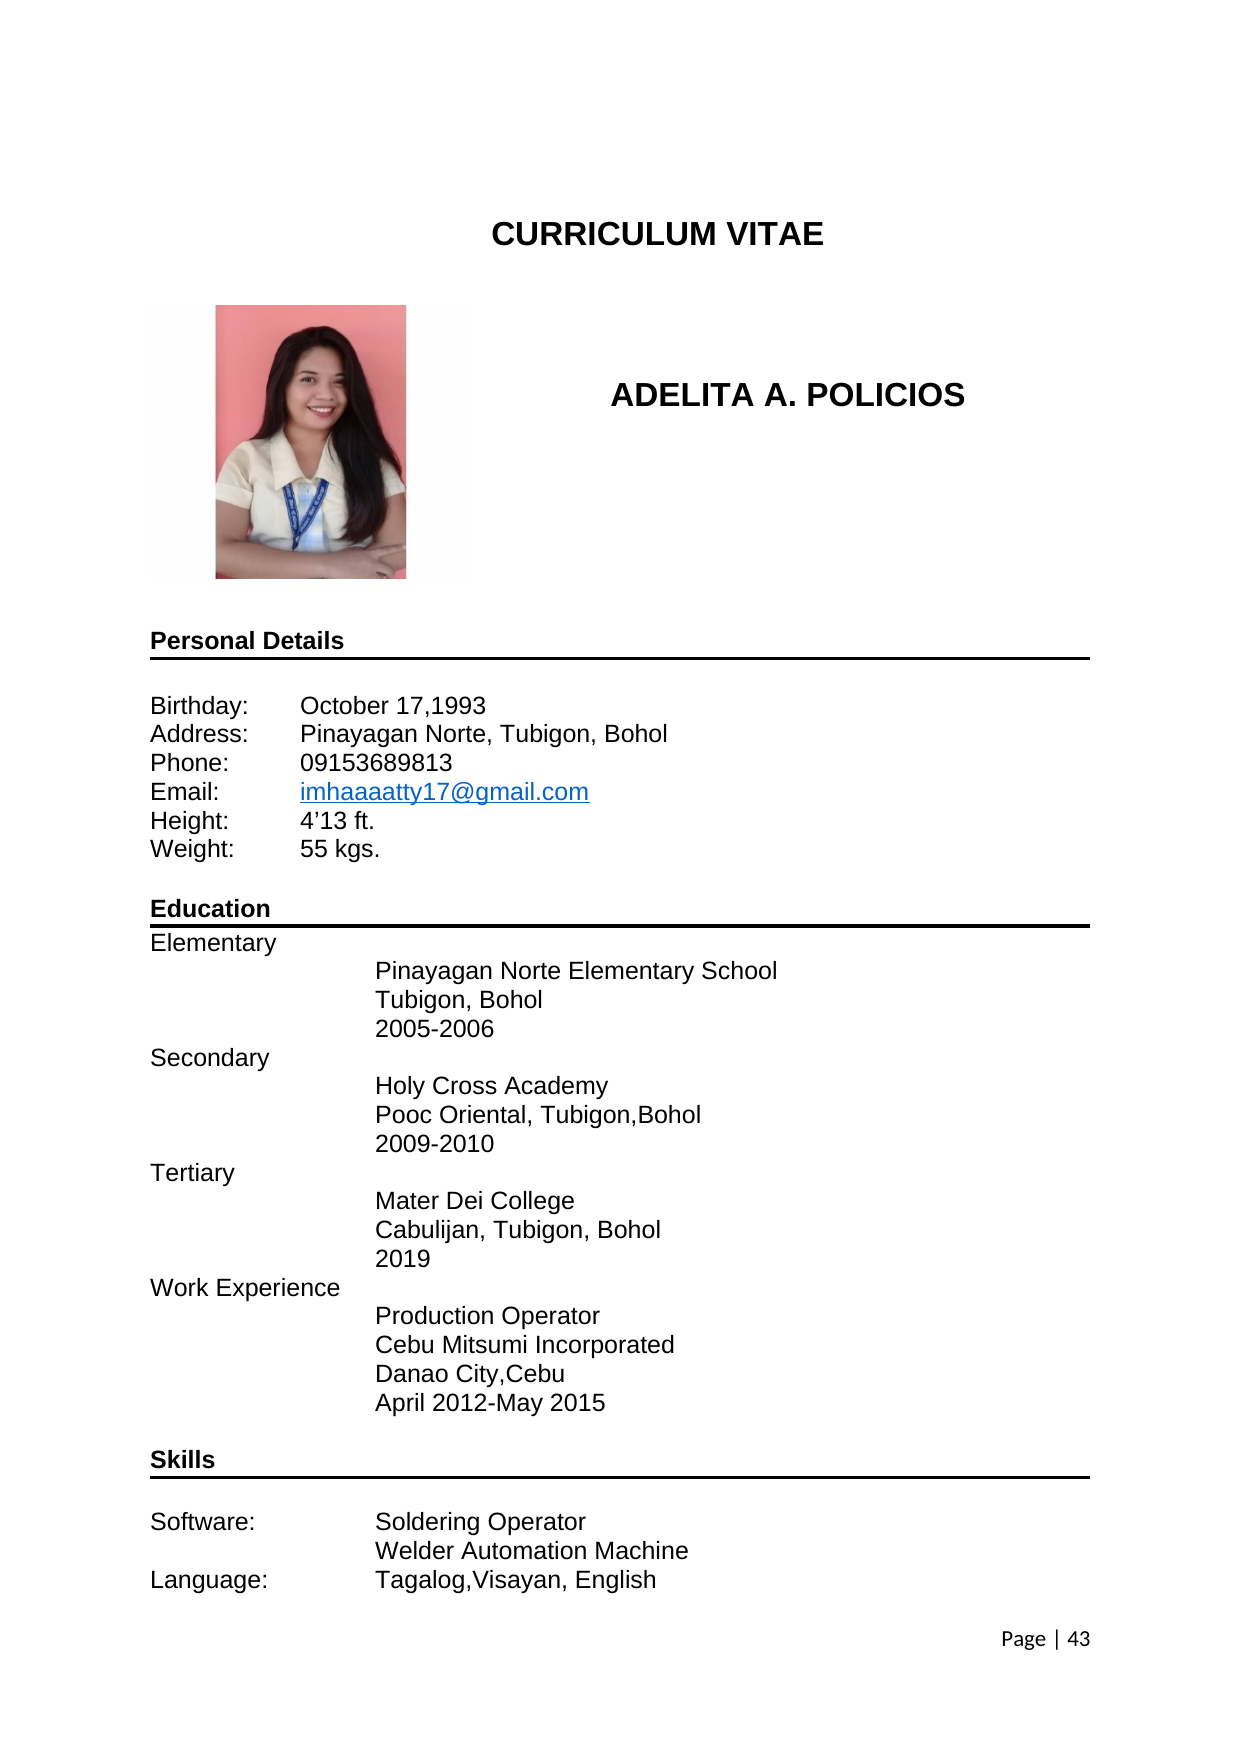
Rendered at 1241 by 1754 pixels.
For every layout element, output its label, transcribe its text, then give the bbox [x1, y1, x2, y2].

text Cebu Mitsumi Incorporated [150, 1330, 1090, 1359]
text Software: Soldering Operator [150, 1507, 1090, 1536]
text Work Experience [150, 1273, 1090, 1301]
text Elementary [150, 928, 1090, 956]
text Danao City,Cebu [150, 1359, 1090, 1388]
picture [150, 305, 471, 579]
text Tubigon, Bohol [150, 985, 1090, 1014]
text Cabulijan, Tubigon, Bohol [150, 1215, 1090, 1244]
text Height: 4’13 ft. [150, 806, 1090, 834]
text Mater Dei College [150, 1186, 1090, 1215]
text Weight: 55 kgs. [150, 834, 1090, 863]
text April 2012-May 2015 [150, 1388, 1090, 1416]
text Welder Automation Machine [150, 1536, 1090, 1564]
text 2019 [150, 1244, 1090, 1273]
text Pinayagan Norte Elementary School [150, 956, 1090, 985]
text Phone: 09153689813 [150, 748, 1090, 777]
text Language: Tagalog,Visayan, English [150, 1564, 1090, 1593]
text 2009-2010 [150, 1129, 1090, 1158]
text Email: imhaaaatty17@gmail.com [150, 777, 1090, 806]
text Tertiary [150, 1158, 1090, 1186]
text Address: Pinayagan Norte, Tubigon, Bohol [150, 719, 1090, 748]
text Education [150, 894, 1090, 924]
text Holy Cross Academy [150, 1071, 1090, 1100]
text Secondary [150, 1043, 1090, 1071]
text Personal Details [150, 626, 1090, 657]
text Birthday: October 17,1993 [150, 691, 1090, 719]
list CURRICULUM VITAE [225, 214, 1090, 252]
text Production Operator [150, 1301, 1090, 1330]
text Skills [150, 1445, 1090, 1476]
text Pooc Oriental, Tubigon,Bohol [150, 1100, 1090, 1129]
list ADELITA A. POLICIOS [471, 375, 1090, 413]
text 2005-2006 [150, 1014, 1090, 1043]
